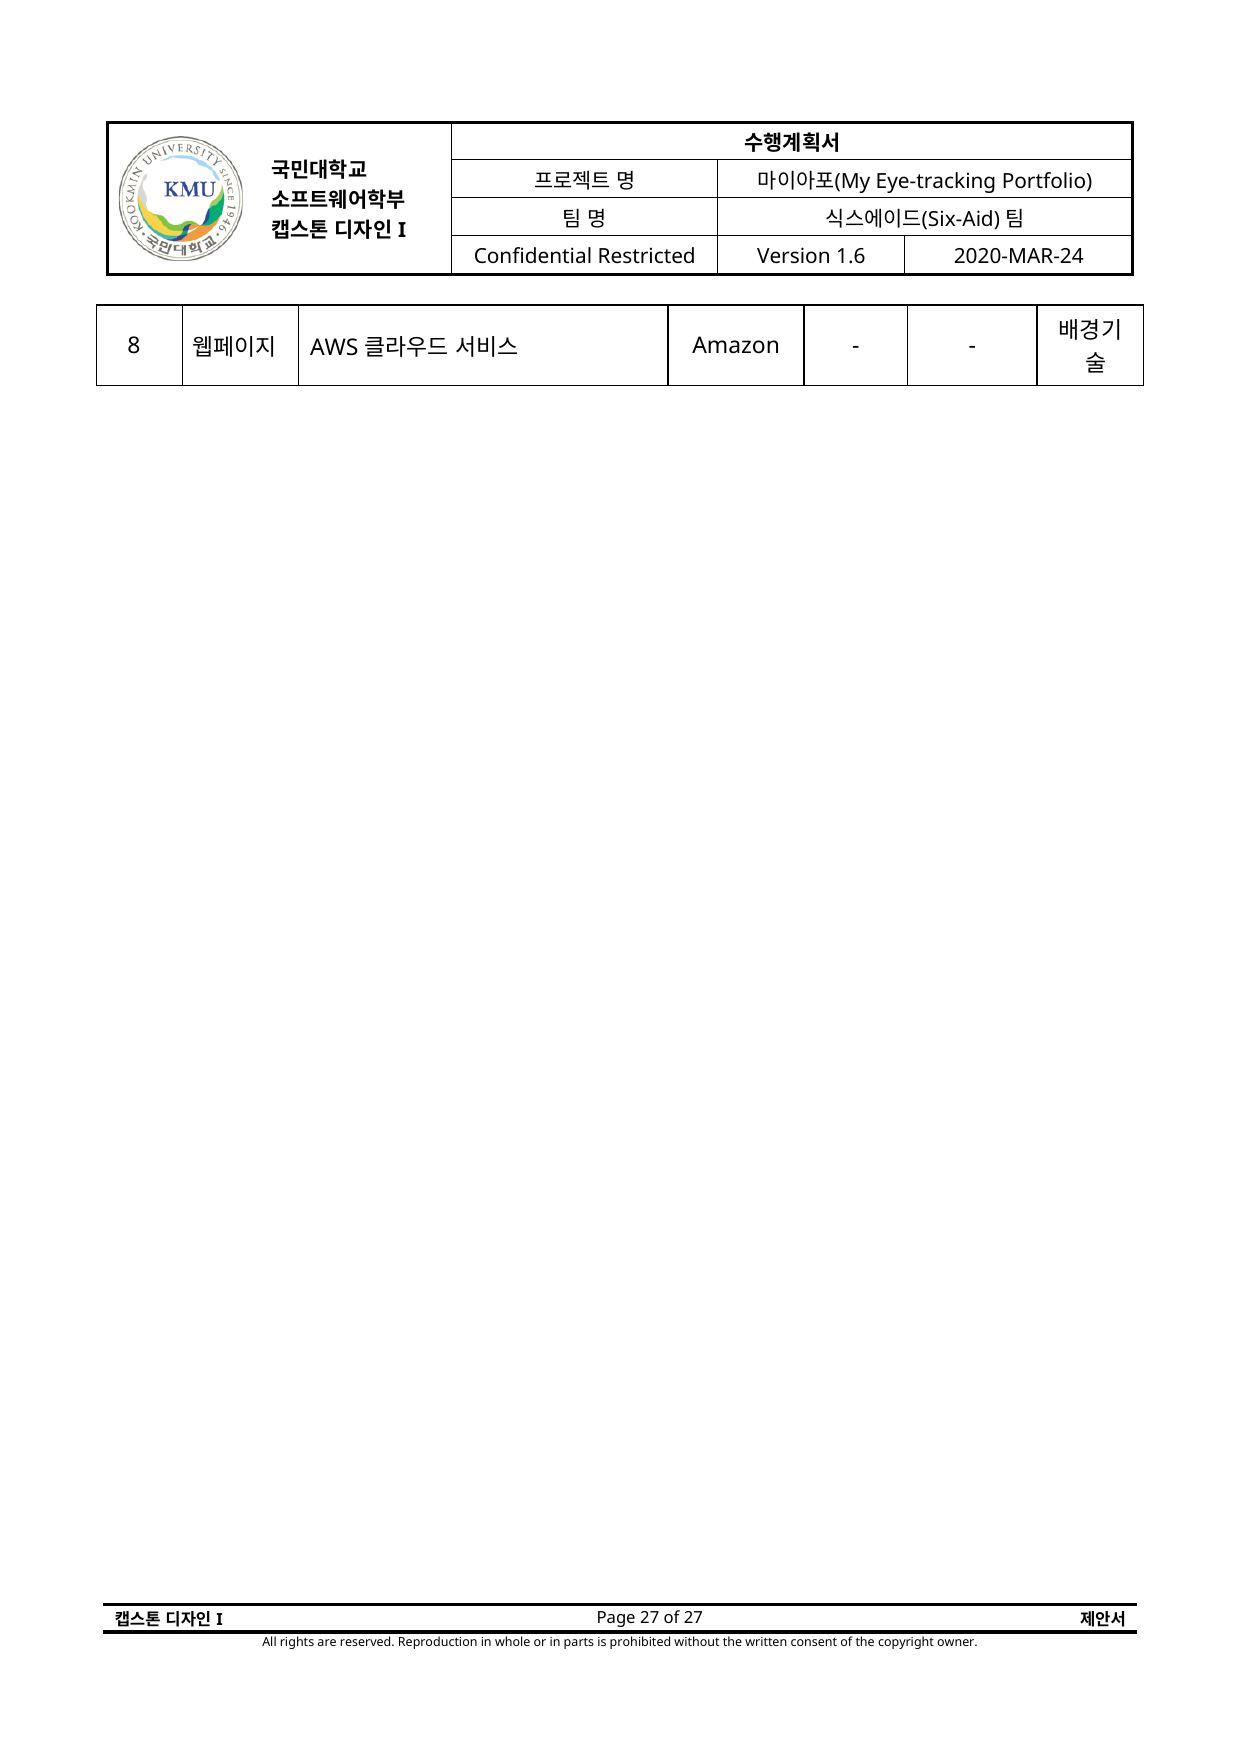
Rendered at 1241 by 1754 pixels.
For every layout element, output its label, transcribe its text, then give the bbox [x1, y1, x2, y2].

table_cell 8 [97, 306, 182, 384]
table_cell 웹페이지 [183, 306, 298, 384]
table_cell Amazon [669, 306, 803, 384]
table_cell - [805, 306, 907, 384]
table_cell 배경기술 [1038, 306, 1143, 384]
table_cell AWS 클라우드 서비스 [299, 306, 667, 384]
table_cell - [908, 306, 1036, 384]
picture [118, 136, 243, 261]
